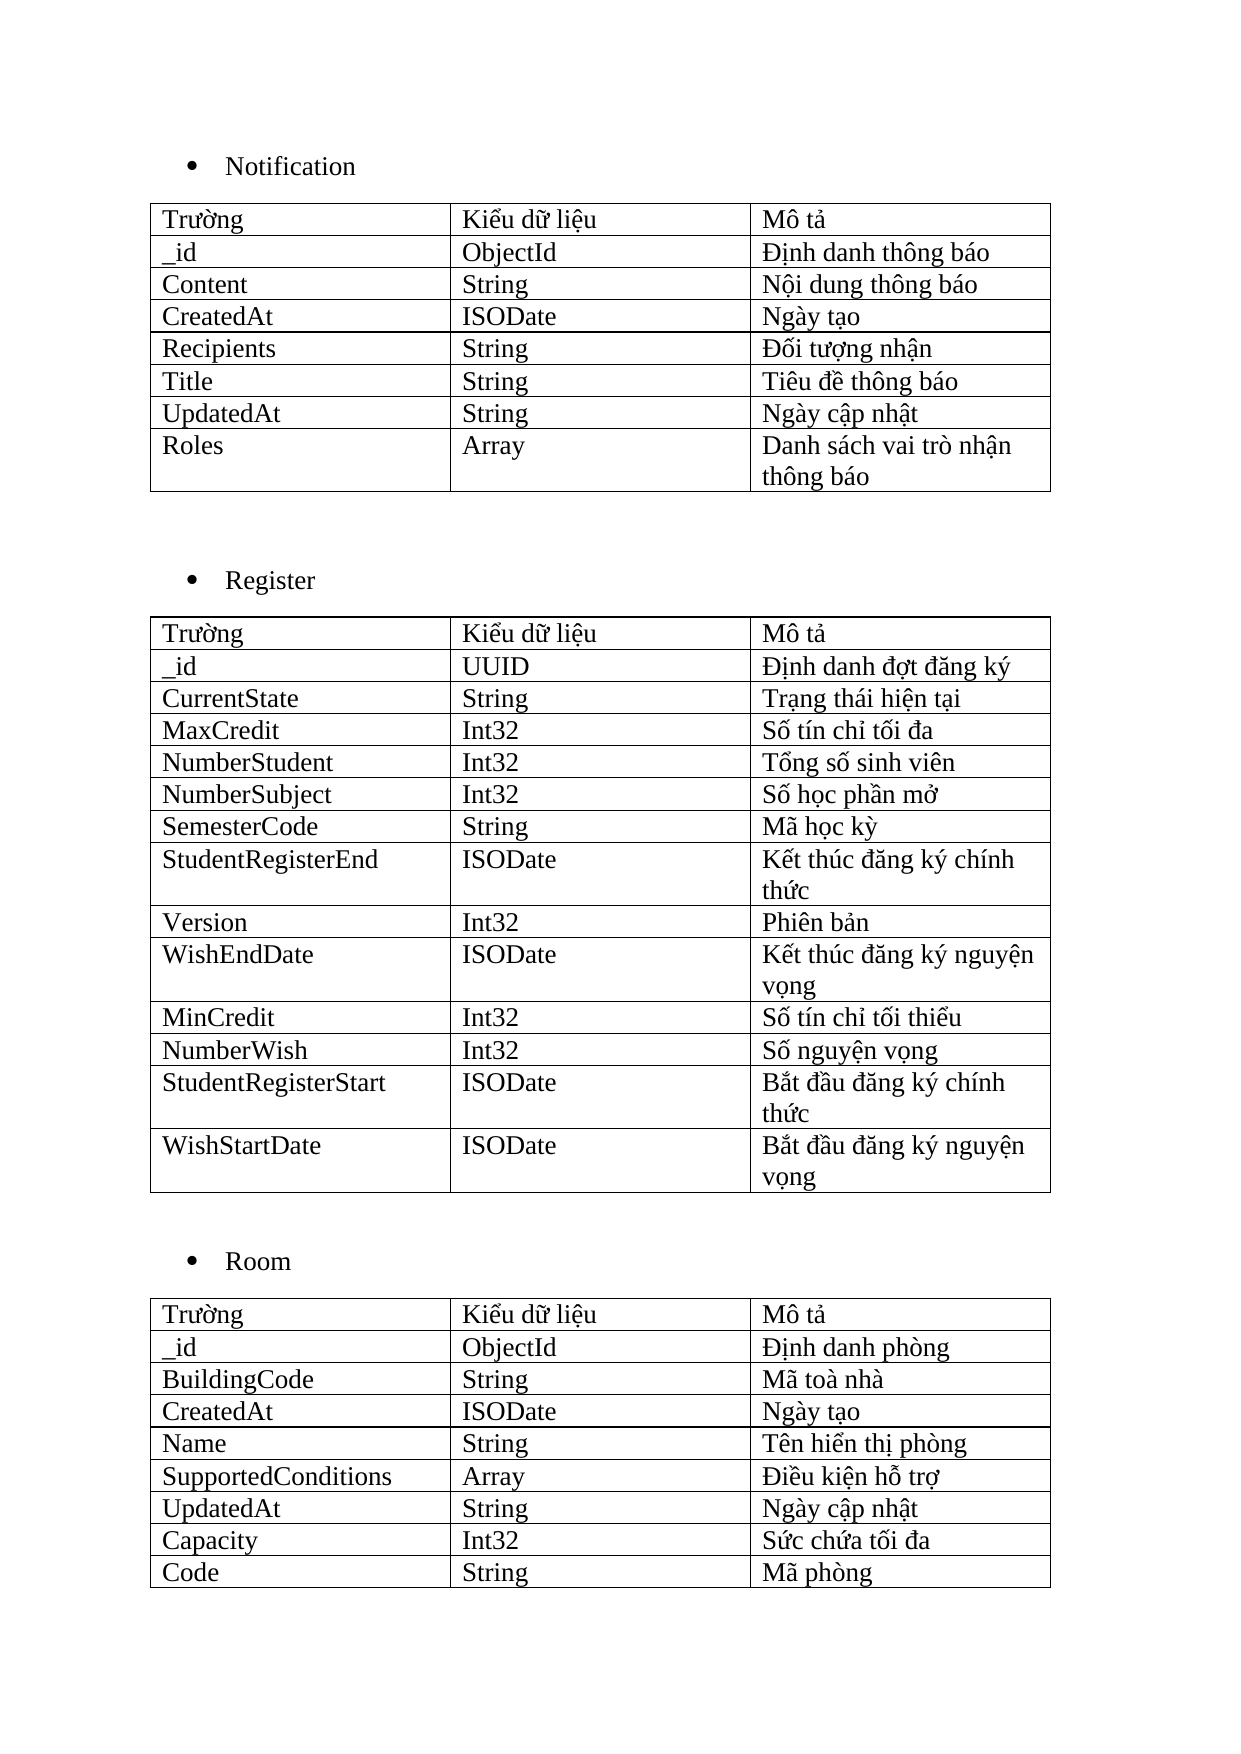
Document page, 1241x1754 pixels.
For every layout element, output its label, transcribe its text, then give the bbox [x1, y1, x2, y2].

table_cell CreatedAt [151, 1395, 450, 1426]
table_cell NumberStudent [151, 746, 450, 777]
table_cell Int32 [451, 906, 750, 937]
table_cell UUID [451, 650, 750, 681]
table_cell Version [151, 906, 450, 937]
table_cell MaxCredit [151, 714, 450, 745]
table_cell UpdatedAt [151, 1492, 450, 1523]
table_cell Int32 [451, 1034, 750, 1065]
table_cell Array [451, 429, 750, 491]
table_cell SemesterCode [151, 811, 450, 842]
table_cell ISODate [451, 938, 750, 1001]
table_cell Name [151, 1428, 450, 1458]
table_cell String [451, 682, 750, 713]
table_cell Int32 [451, 1002, 750, 1033]
table_cell _id [151, 1331, 450, 1362]
table_cell ISODate [451, 1066, 750, 1128]
list Register [187, 564, 1090, 595]
table_cell Điều kiện hỗ trợ [751, 1460, 1050, 1491]
table_header Trường [151, 204, 450, 235]
table_cell StudentRegisterEnd [151, 843, 450, 905]
table_header Mô tả [751, 618, 1050, 648]
table_cell ISODate [451, 300, 750, 331]
table_cell ObjectId [451, 236, 750, 267]
table_header Trường [151, 1299, 450, 1330]
table_cell Int32 [451, 746, 750, 777]
table_cell Định danh đợt đăng ký [751, 650, 1050, 681]
table_cell ISODate [451, 1395, 750, 1426]
table_cell MinCredit [151, 1002, 450, 1033]
table_cell ISODate [451, 1129, 750, 1192]
table_cell Tổng số sinh viên [751, 746, 1050, 777]
table_cell NumberSubject [151, 778, 450, 809]
table_cell Roles [151, 429, 450, 491]
table_cell String [451, 1363, 750, 1394]
table_cell Định danh phòng [751, 1331, 1050, 1362]
table_cell String [451, 268, 750, 299]
table_cell CurrentState [151, 682, 450, 713]
table_cell String [451, 1492, 750, 1523]
table_cell WishStartDate [151, 1129, 450, 1192]
table_cell Ngày tạo [751, 300, 1050, 331]
table_cell String [451, 1556, 750, 1587]
table_cell StudentRegisterStart [151, 1066, 450, 1128]
table_cell Số nguyện vọng [751, 1034, 1050, 1065]
table_header Kiểu dữ liệu [451, 618, 750, 648]
table_header Trường [151, 618, 450, 648]
table_cell Nội dung thông báo [751, 268, 1050, 299]
table_cell Ngày cập nhật [751, 397, 1050, 428]
table_cell String [451, 811, 750, 842]
table_cell ObjectId [451, 1331, 750, 1362]
table_cell Title [151, 365, 450, 396]
table_cell Tên hiển thị phòng [751, 1428, 1050, 1458]
table_cell Kết thúc đăng ký chính thức [751, 843, 1050, 905]
table_cell Int32 [451, 1524, 750, 1555]
table_cell _id [151, 650, 450, 681]
table_cell Capacity [151, 1524, 450, 1555]
table_cell Số tín chỉ tối đa [751, 714, 1050, 745]
list Room [187, 1245, 1090, 1276]
table_cell Bắt đầu đăng ký chính thức [751, 1066, 1050, 1128]
table_cell Recipients [151, 333, 450, 363]
table_cell Array [451, 1460, 750, 1491]
table_cell Int32 [451, 778, 750, 809]
table_cell _id [151, 236, 450, 267]
table_cell Danh sách vai trò nhận thông báo [751, 429, 1050, 491]
table_cell Trạng thái hiện tại [751, 682, 1050, 713]
table_cell Ngày cập nhật [751, 1492, 1050, 1523]
table_header Kiểu dữ liệu [451, 1299, 750, 1330]
table_cell String [451, 365, 750, 396]
table_cell SupportedConditions [151, 1460, 450, 1491]
table_cell WishEndDate [151, 938, 450, 1001]
list Notification [187, 150, 1090, 181]
table_cell Content [151, 268, 450, 299]
table_cell CreatedAt [151, 300, 450, 331]
table_cell Int32 [451, 714, 750, 745]
table_header Mô tả [751, 1299, 1050, 1330]
table_cell Mã phòng [751, 1556, 1050, 1587]
table_cell Bắt đầu đăng ký nguyện vọng [751, 1129, 1050, 1192]
table_cell Kết thúc đăng ký nguyện vọng [751, 938, 1050, 1001]
table_cell Code [151, 1556, 450, 1587]
table_cell Sức chứa tối đa [751, 1524, 1050, 1555]
table_header Mô tả [751, 204, 1050, 235]
table_cell Định danh thông báo [751, 236, 1050, 267]
table_cell ISODate [451, 843, 750, 905]
table_cell Ngày tạo [751, 1395, 1050, 1426]
table_cell Số tín chỉ tối thiểu [751, 1002, 1050, 1033]
table_cell Mã học kỳ [751, 811, 1050, 842]
table_cell BuildingCode [151, 1363, 450, 1394]
table_cell Tiêu đề thông báo [751, 365, 1050, 396]
table_cell NumberWish [151, 1034, 450, 1065]
table_header Kiểu dữ liệu [451, 204, 750, 235]
table_cell UpdatedAt [151, 397, 450, 428]
table_cell Số học phần mở [751, 778, 1050, 809]
table_cell String [451, 1428, 750, 1458]
table_cell Mã toà nhà [751, 1363, 1050, 1394]
table_cell Phiên bản [751, 906, 1050, 937]
table_cell String [451, 397, 750, 428]
table_cell String [451, 333, 750, 363]
table_cell Đối tượng nhận [751, 333, 1050, 363]
